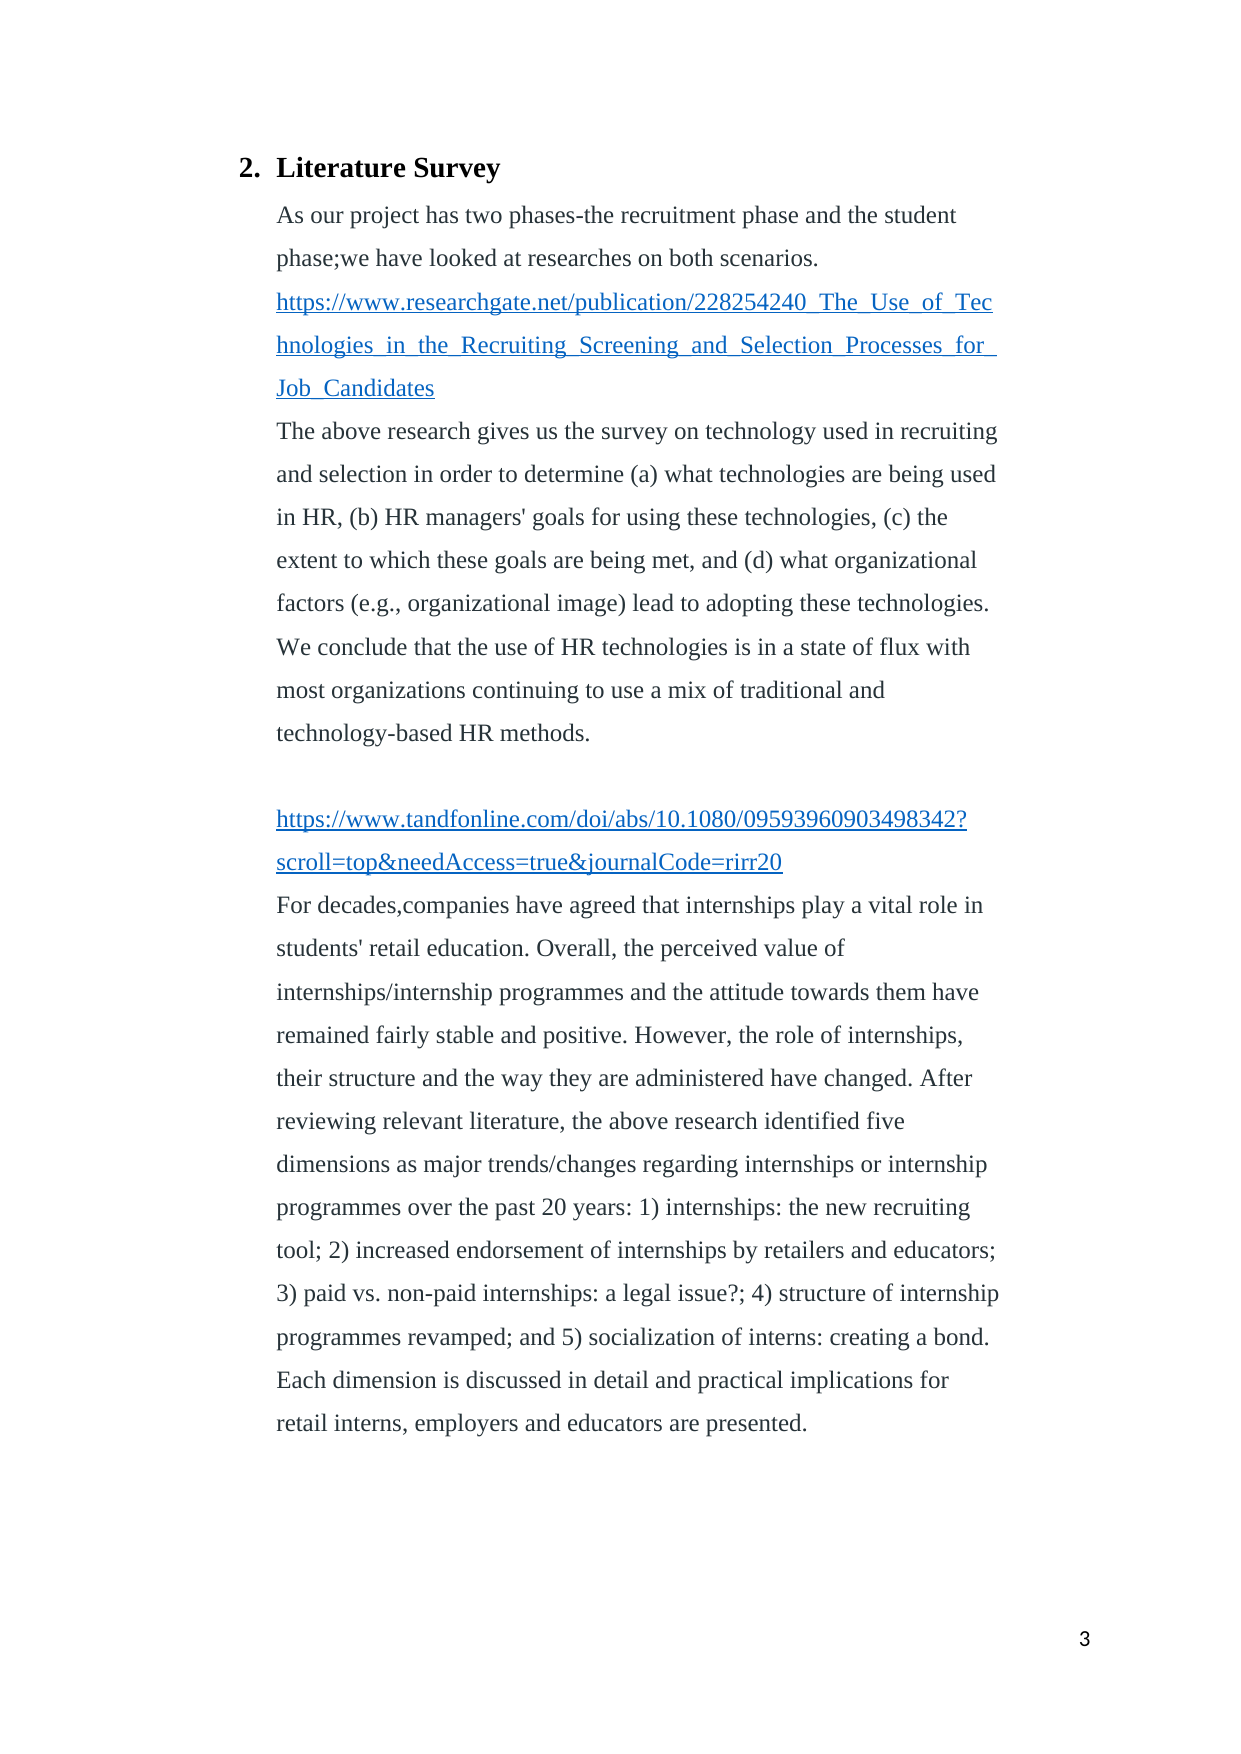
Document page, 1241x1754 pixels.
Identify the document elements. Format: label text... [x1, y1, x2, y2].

list Literature Survey [239, 150, 1002, 183]
list As our project has two phases-the recruitment phase and the student phase;we have looked at researches on both scenarios. https://www.researchgate.net/publication/228254240_The_Use_of_Technologies_in_the_Recruiting_Screening_and_Selection_Processes_for_Job_Candidates The above research gives us the survey on technology used in recruiting and selection in order to determine (a) what technologies are being used in HR, (b) HR managers' goals for using these technologies, (c) the extent to which these goals are being met, and (d) what organizational factors (e.g., organizational image) lead to adopting these technologies. We conclude that the use of HR technologies is in a state of flux with most organizations continuing to use a mix of traditional and technology-based HR methods. https://www.tandfonline.com/doi/abs/10.1080/09593960903498342?scroll=top&needAccess=true&journalCode=rirr20 For decades,companies have agreed that internships play a vital role in students' retail education. Overall, the perceived value of internships/internship programmes and the attitude towards them have remained fairly stable and positive. However, the role of internships, their structure and the way they are administered have changed. After reviewing relevant literature, the above research identified five dimensions as major trends/changes regarding internships or internship programmes over the past 20 years: 1) internships: the new recruiting tool; 2) increased endorsement of internships by retailers and educators; 3) paid vs. non-paid internships: a legal issue?; 4) structure of internship programmes revamped; and 5) socialization of interns: creating a bond. Each dimension is discussed in detail and practical implications for retail interns, employers and educators are presented. [276, 200, 1002, 1437]
